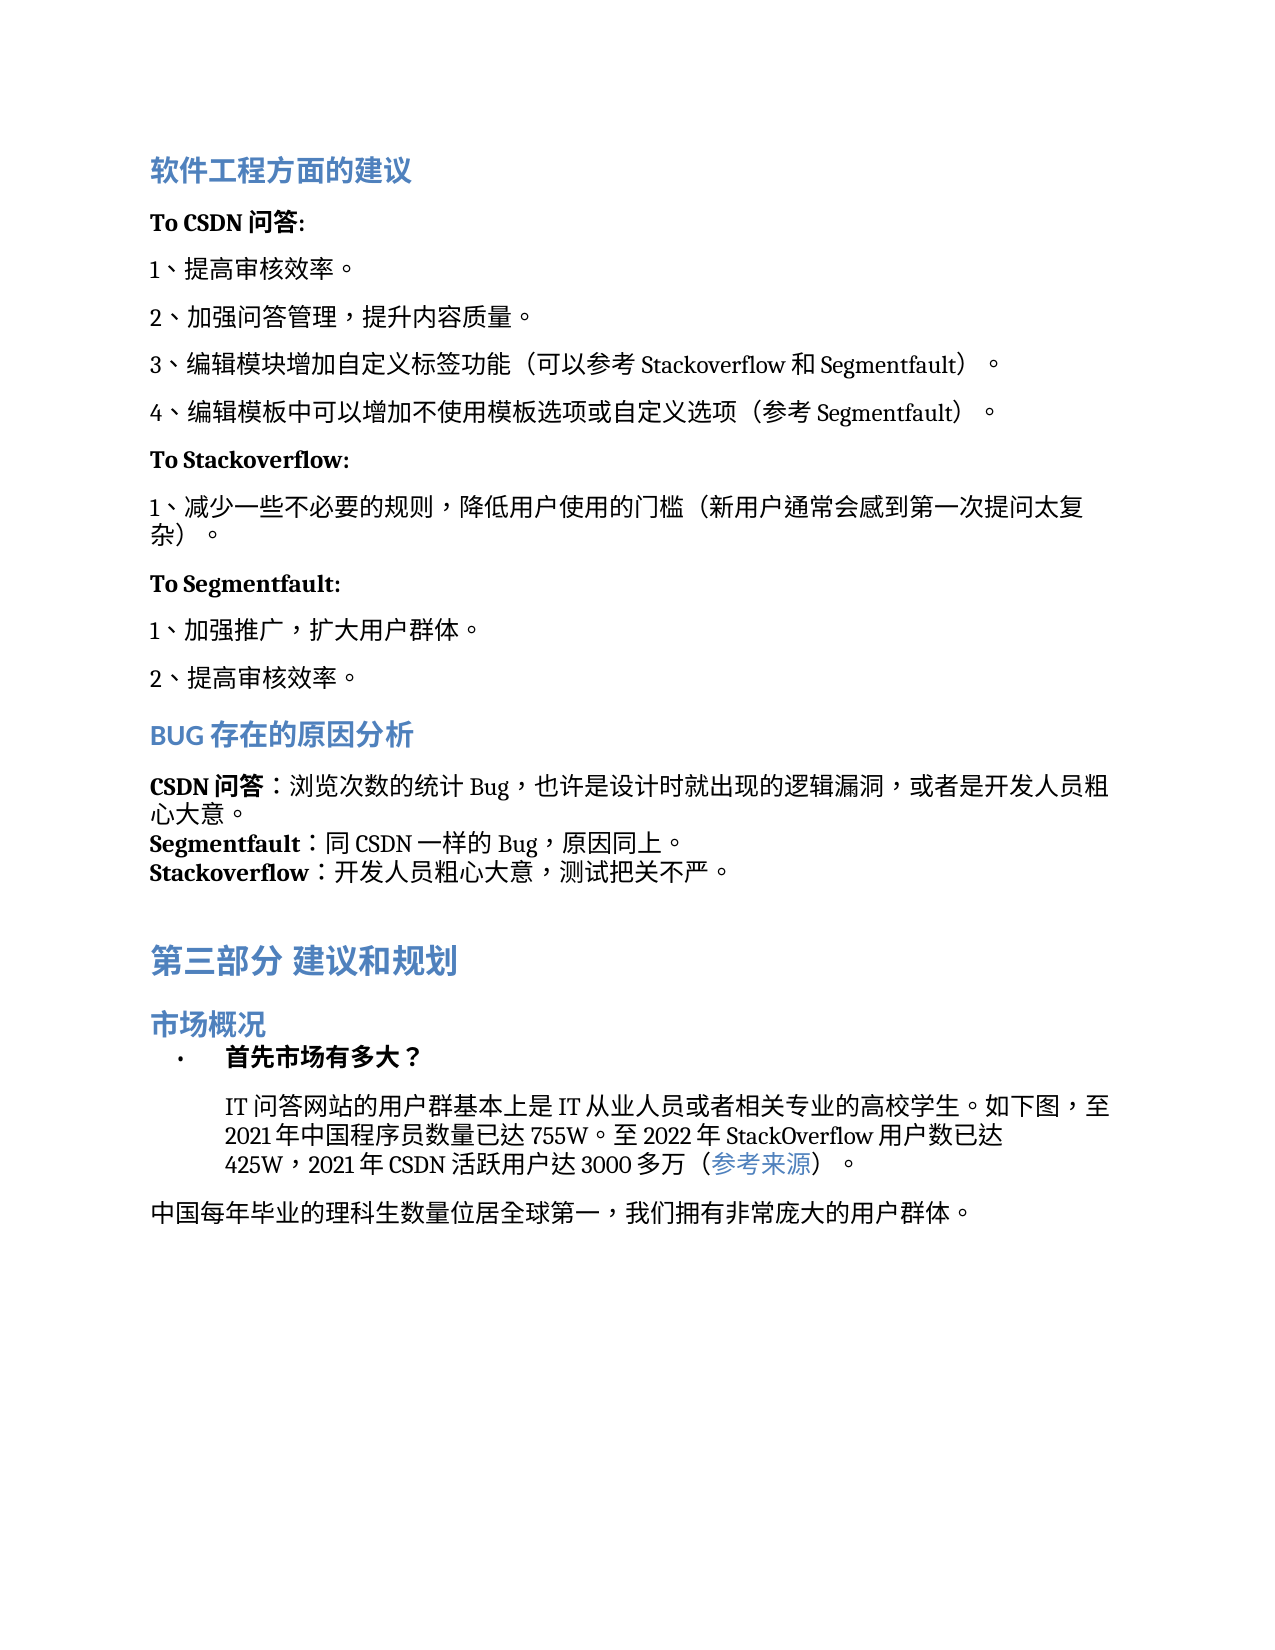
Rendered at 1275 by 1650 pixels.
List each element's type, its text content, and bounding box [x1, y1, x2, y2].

text To CSDN问答: [150, 208, 1125, 237]
text 2、提高审核效率。 [150, 665, 1125, 693]
subtitle 第三部分 建议和规划 [150, 938, 1125, 983]
list 首先市场有多大？ [175, 1044, 1125, 1072]
text To Segmentfault: [150, 570, 1125, 598]
list IT 问答网站的用户群基本上是IT从业人员或者相关专业的高校学生。如下图，至2021年中国程序员数量已达755W。至2022年StackOverflow用户数已达425W，2021年CSDN活跃用户达3000多万（参考来源）。 [175, 1093, 1125, 1179]
text 2、加强问答管理，提升内容质量。 [150, 303, 1125, 332]
text 1、减少一些不必要的规则，降低用户使用的门槛（新用户通常会感到第一次提问太复杂）。 [150, 493, 1125, 551]
text 1、加强推广，扩大用户群体。 [150, 617, 1125, 646]
text To Stackoverflow: [150, 446, 1125, 475]
text 4、编辑模板中可以增加不使用模板选项或自定义选项（参考Segmentfault）。 [150, 398, 1125, 427]
text 中国每年毕业的理科生数量位居全球第一，我们拥有非常庞大的用户群体。 [150, 1200, 1125, 1229]
subtitle 软件工程方面的建议 [150, 150, 1125, 190]
text CSDN问答：浏览次数的统计Bug，也许是设计时就出现的逻辑漏洞，或者是开发人员粗心大意。 Segmentfault：同CSDN一样的Bug，原因同上。 Stackoverflow：开发人员粗心大意，测试把关不严。 [150, 773, 1125, 888]
text 1、提高审核效率。 [150, 256, 1125, 285]
subtitle 市场概况 [150, 1004, 1125, 1044]
text 3、编辑模块增加自定义标签功能（可以参考Stackoverflow和Segmentfault）。 [150, 351, 1125, 380]
subtitle BUG存在的原因分析 [150, 714, 1125, 754]
